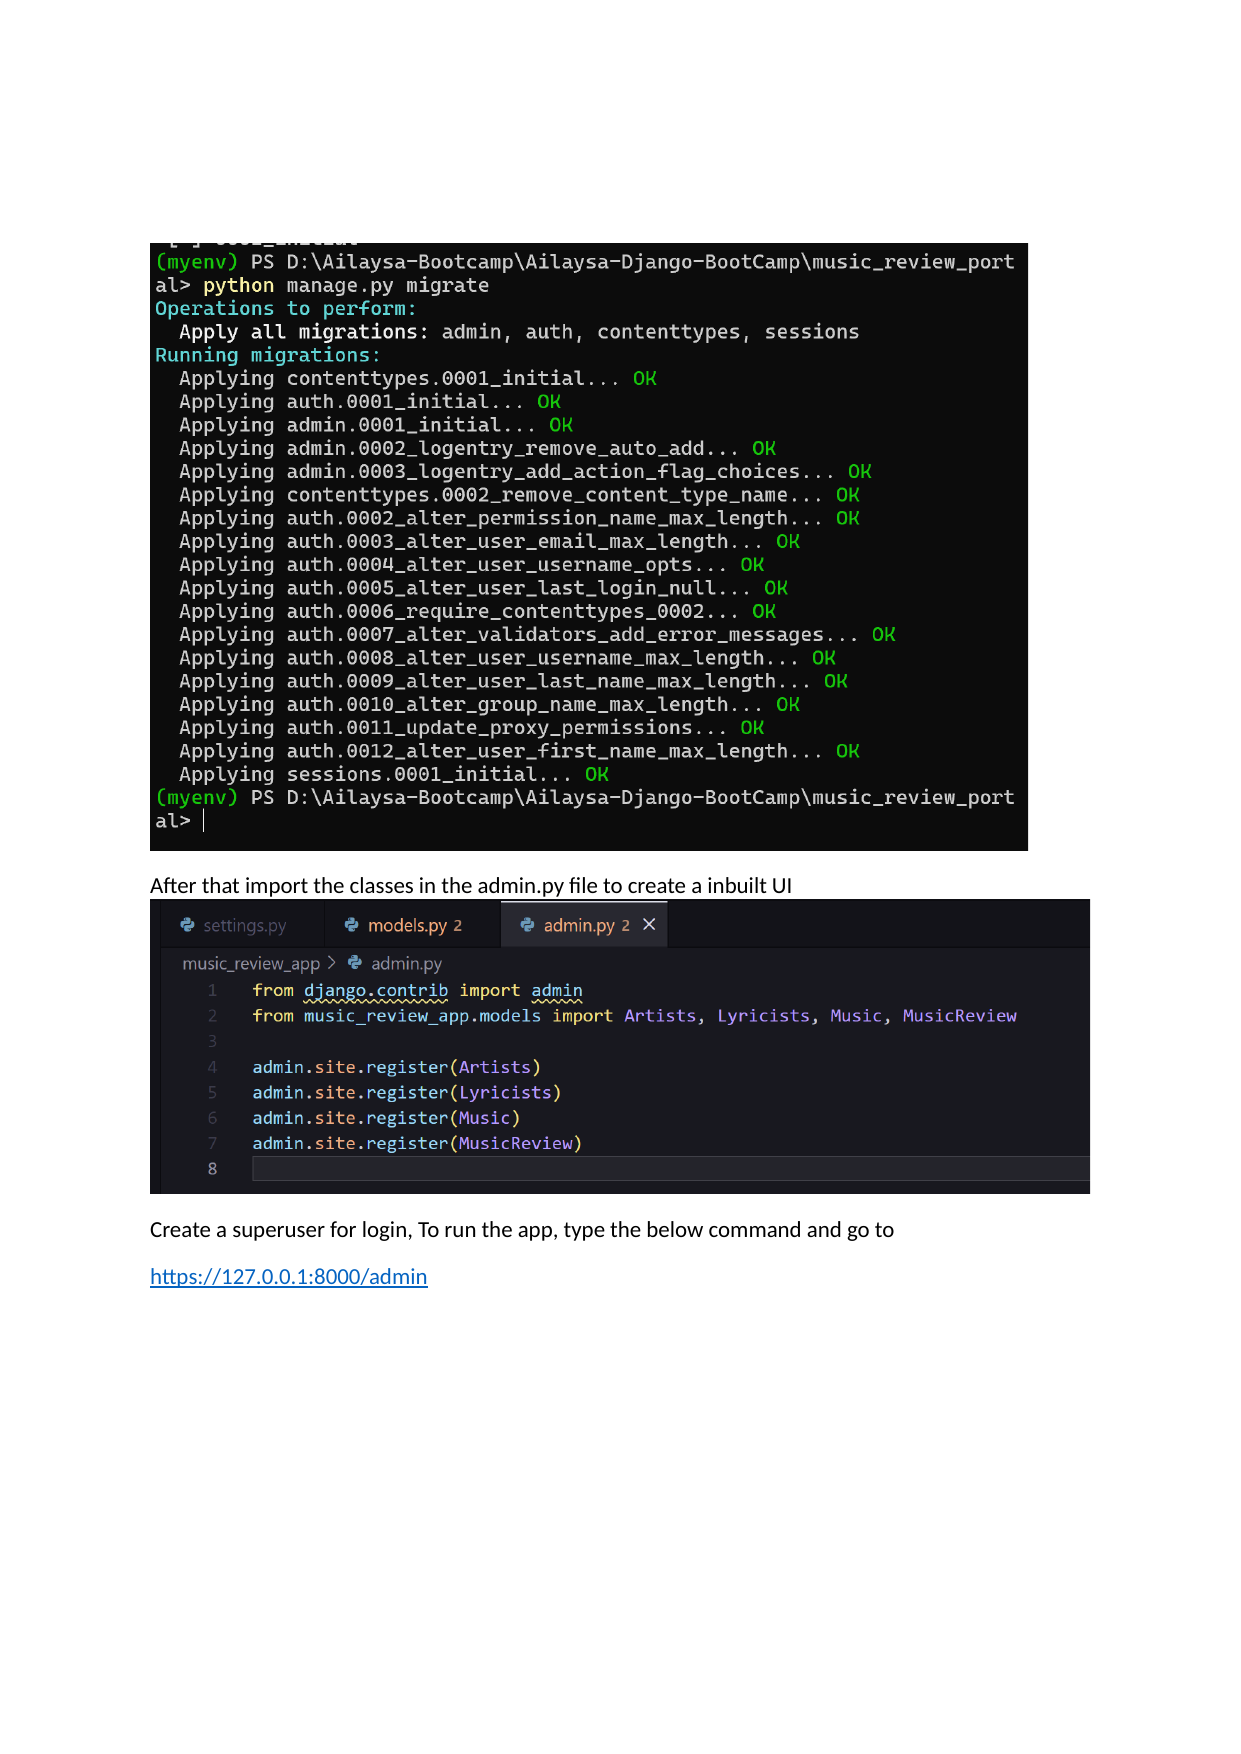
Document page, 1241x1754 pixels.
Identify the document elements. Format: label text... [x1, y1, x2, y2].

picture [150, 243, 1029, 851]
text https://127.0.0.1:8000/admin [150, 1262, 1090, 1290]
text Create a superuser for login, To run the app, type the below command and go to [150, 1194, 1090, 1243]
picture [150, 899, 1091, 1194]
